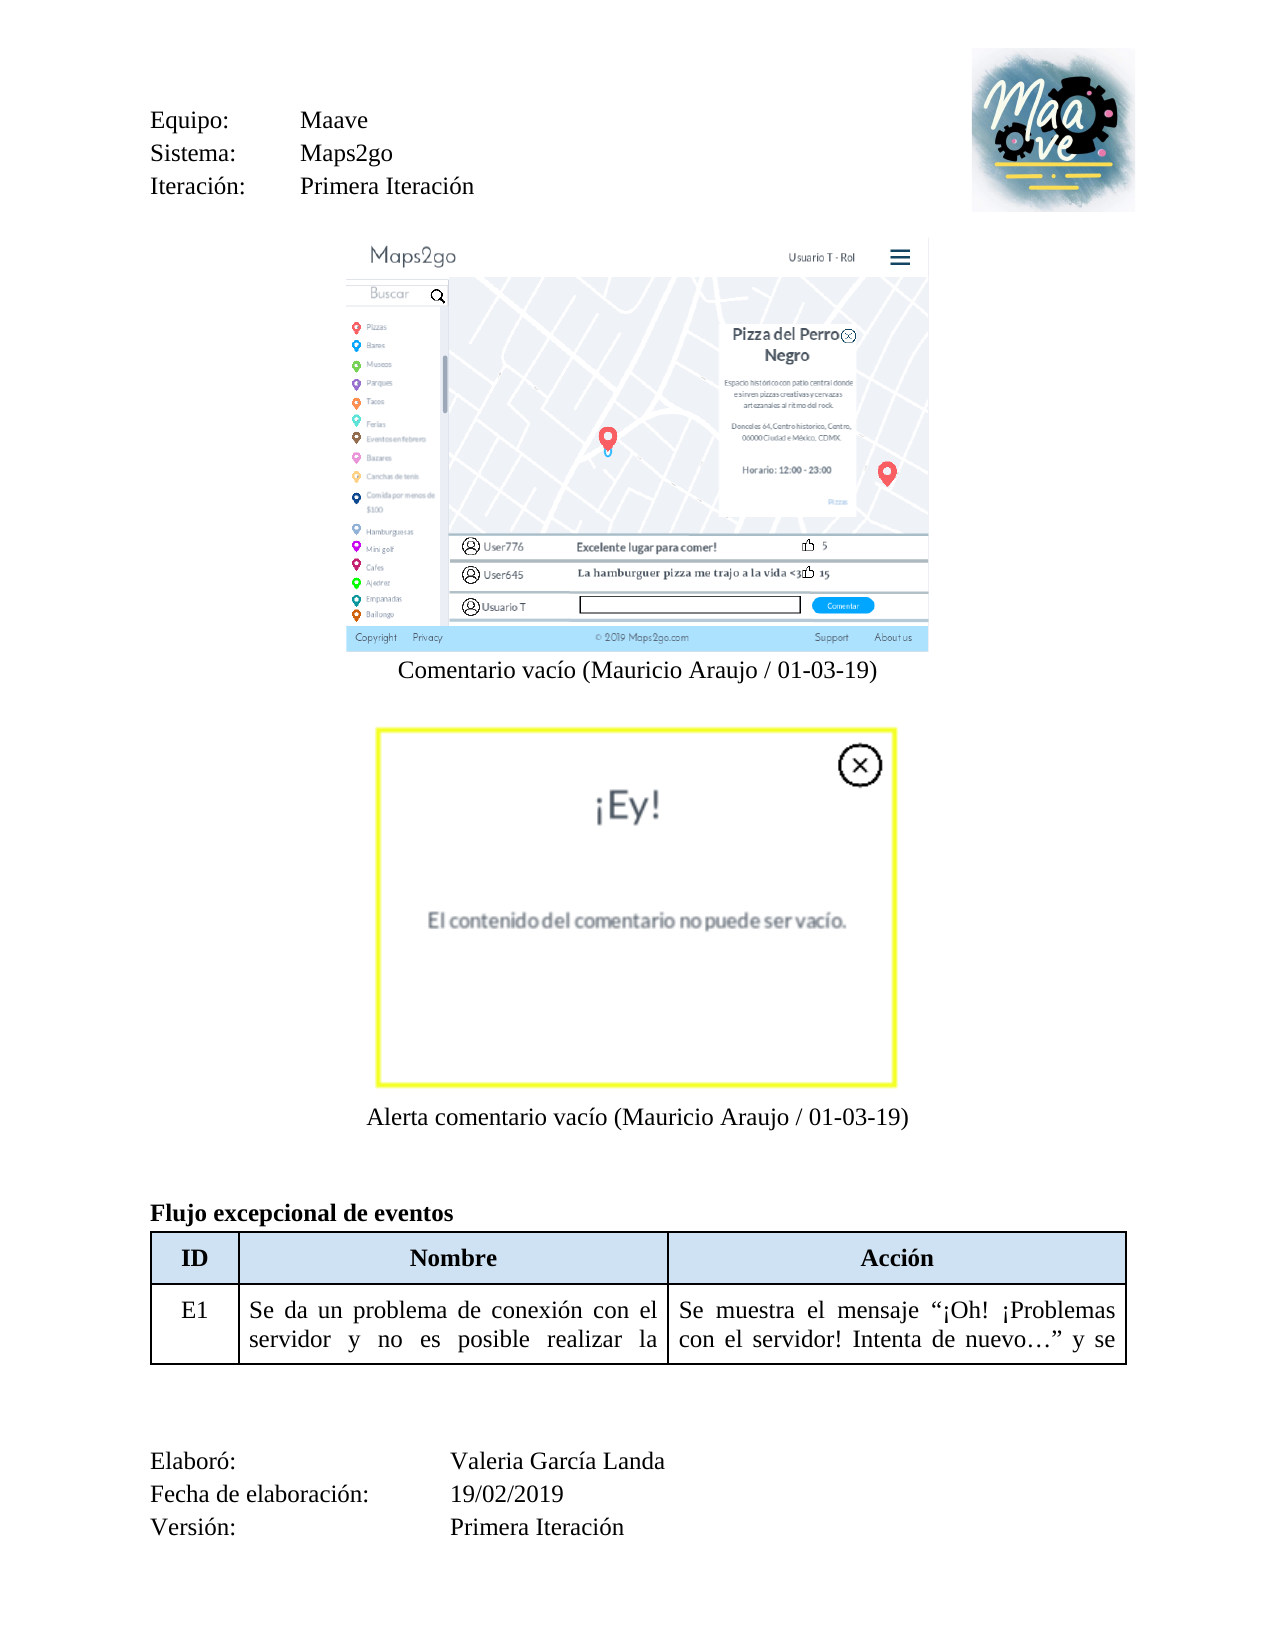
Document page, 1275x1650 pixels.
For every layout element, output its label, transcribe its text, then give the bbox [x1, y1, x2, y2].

table_header ID [152, 1233, 238, 1283]
table_header Nombre [240, 1233, 667, 1283]
table_cell Se muestra el mensaje “¡Oh! ¡Problemas con el servidor! Intenta de nuevo…” y se mantiene la vista a la página actual. [669, 1285, 1125, 1363]
picture [366, 721, 909, 1098]
picture [971, 48, 1136, 212]
text Comentario vacío (Mauricio Araujo / 01-03-19) [150, 655, 1125, 684]
table_header Acción [669, 1233, 1125, 1283]
picture [346, 237, 929, 652]
table_cell E1 [152, 1285, 238, 1363]
text Alerta comentario vacío (Mauricio Araujo / 01-03-19) [150, 1102, 1125, 1131]
text Flujo excepcional de eventos [150, 1198, 1125, 1227]
table_cell Se da un problema de conexión con el servidor y no es posible realizar la acción en el sistema. [240, 1285, 667, 1363]
